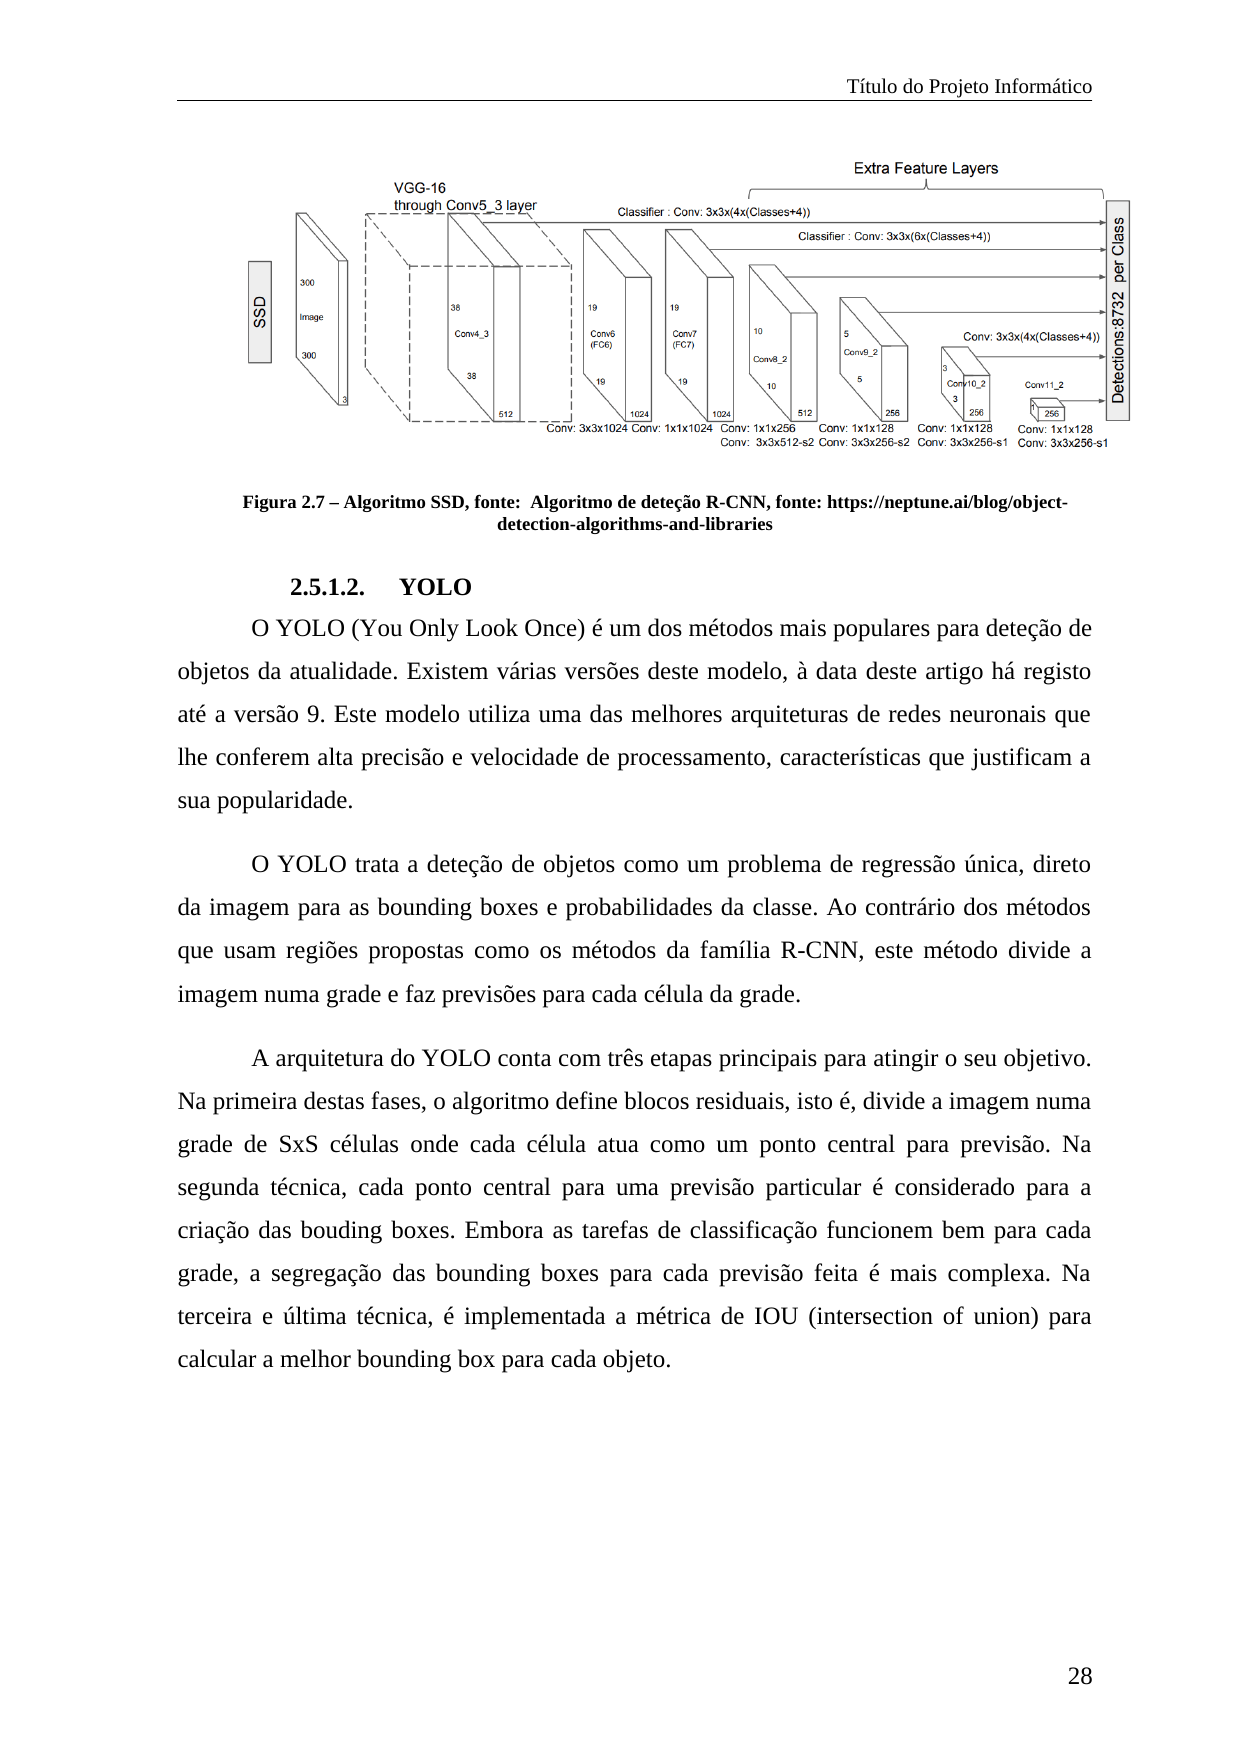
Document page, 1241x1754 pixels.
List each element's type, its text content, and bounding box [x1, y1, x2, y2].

subtitle YOLO [290, 572, 1092, 600]
text A arquitetura do YOLO conta com três etapas principais para atingir o seu objetivo. Na primeira destas fases, o algoritmo define blocos residuais, isto é, divide a imagem numa grade de SxS células onde cada célula atua como um ponto central para previsão. Na segunda técnica, cada ponto central para uma previsão particular é considerado para a criação das bouding boxes. Embora as tarefas de classificação funcionem bem para cada grade, a segregação das bounding boxes para cada previsão feita é mais complexa. Na terceira e última técnica, é implementada a métrica de IOU (intersection of union) para calcular a melhor bounding box para cada objeto. [177, 1043, 1092, 1373]
text O YOLO (You Only Look Once) é um dos métodos mais populares para deteção de objetos da atualidade. Existem várias versões deste modelo, à data deste artigo há registo até a versão 9. Este modelo utiliza uma das melhores arquiteturas de redes neuronais que lhe conferem alta precisão e velocidade de processamento, características que justificam a sua popularidade. [177, 613, 1092, 814]
picture [218, 147, 1134, 456]
text Figura 2.7 – Algoritmo SSD, fonte: Algoritmo de deteção R-CNN, fonte: https://neptune.ai/blog/object-detection-algorithms-and-libraries [177, 491, 1092, 534]
text O YOLO trata a deteção de objetos como um problema de regressão única, direto da imagem para as bounding boxes e probabilidades da classe. Ao contrário dos métodos que usam regiões propostas como os métodos da família R-CNN, este método divide a imagem numa grade e faz previsões para cada célula da grade. [177, 849, 1092, 1007]
